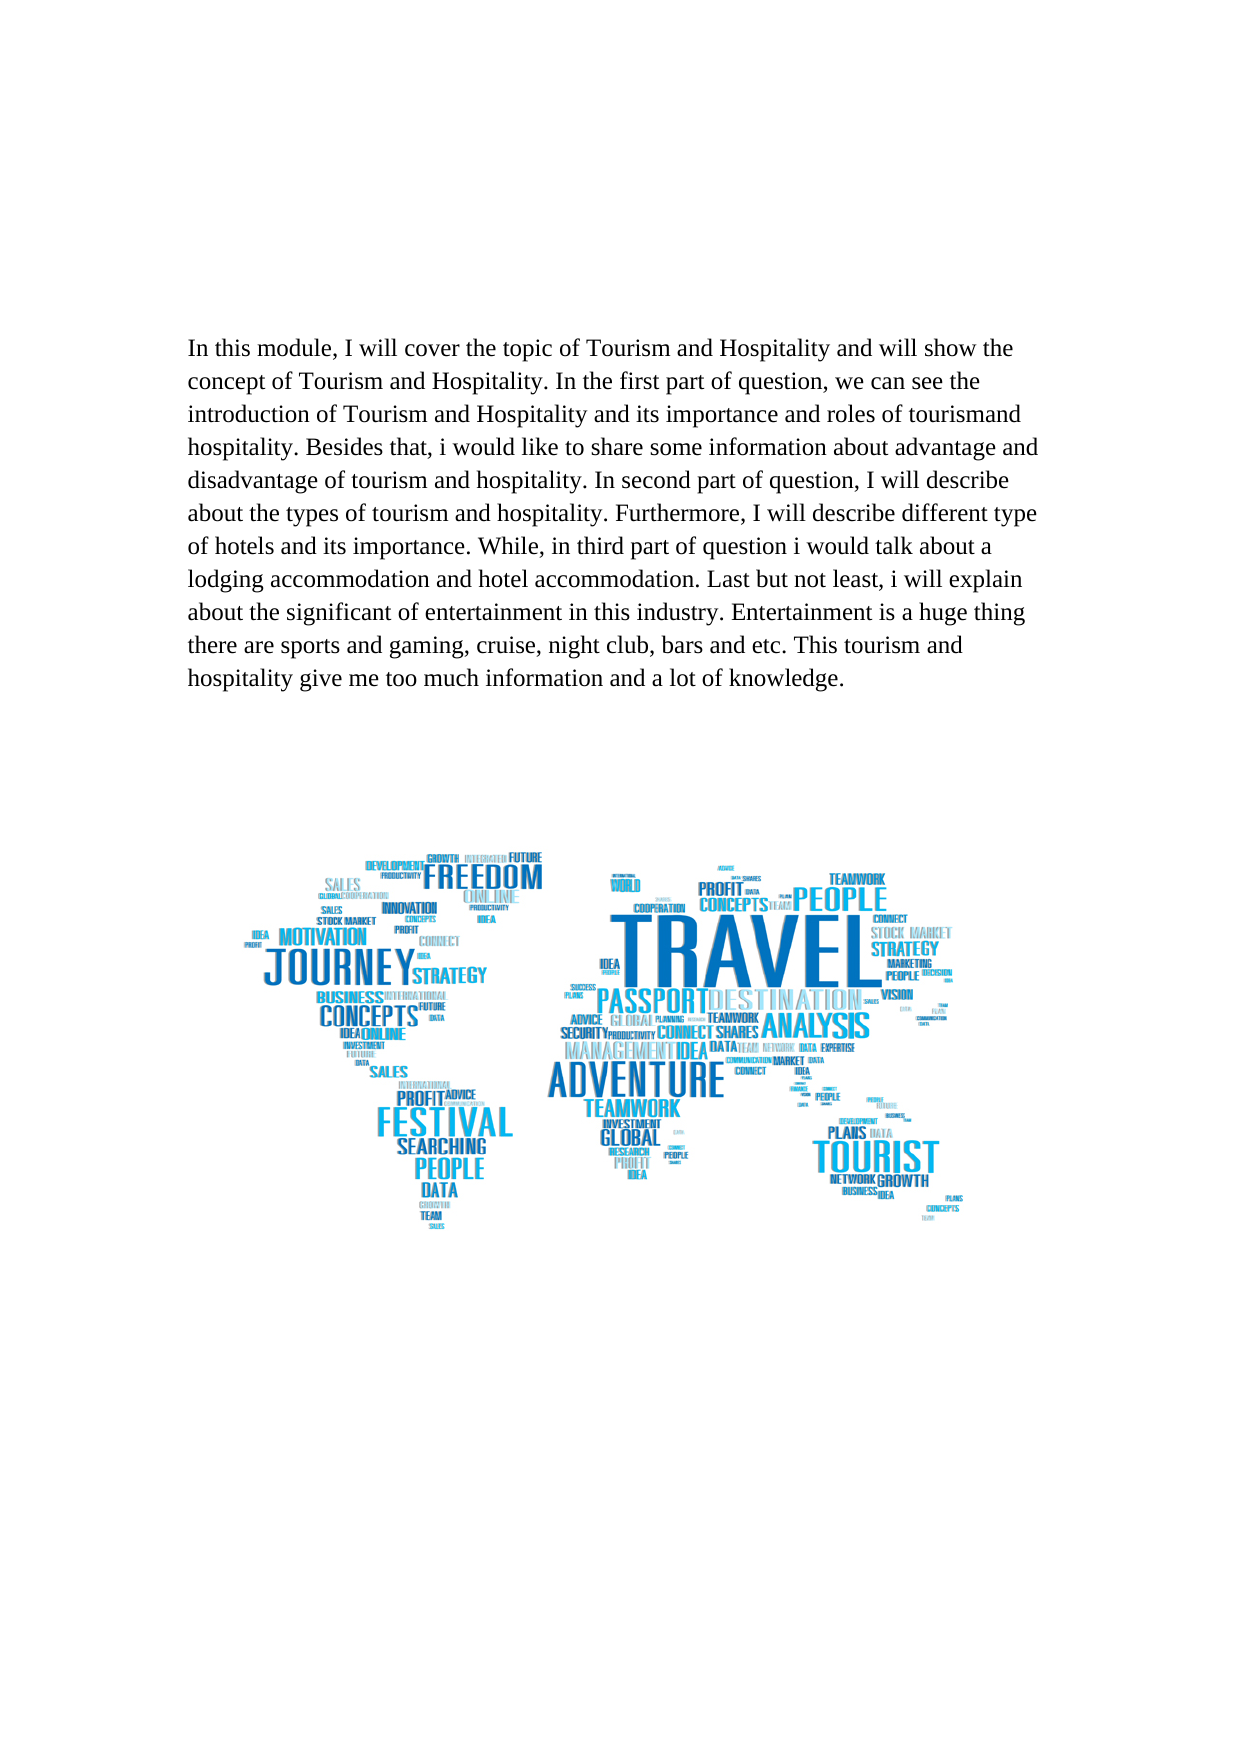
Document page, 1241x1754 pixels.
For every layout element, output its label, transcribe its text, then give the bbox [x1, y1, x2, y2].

text In this module, I will cover the topic of Tourism and Hospitality and will show the concept of Tourism and Hospitality. In the first part of question, we can see the introduction of Tourism and Hospitality and its importance and roles of tourismand hospitality. Besides that, i would like to share some information about advantage and disadvantage of tourism and hospitality. In second part of question, I will describe about the types of tourism and hospitality. Furthermore, I will describe different type of hotels and its importance. While, in third part of question i would talk about a lodging accommodation and hotel accommodation. Last but not least, i will explain about the significant of entertainment in this industry. Entertainment is a huge thing there are sports and gaming, cruise, night club, bars and etc. This tourism and hospitality give me too much information and a lot of knowledge. [187, 333, 1053, 692]
picture [187, 846, 1052, 1231]
